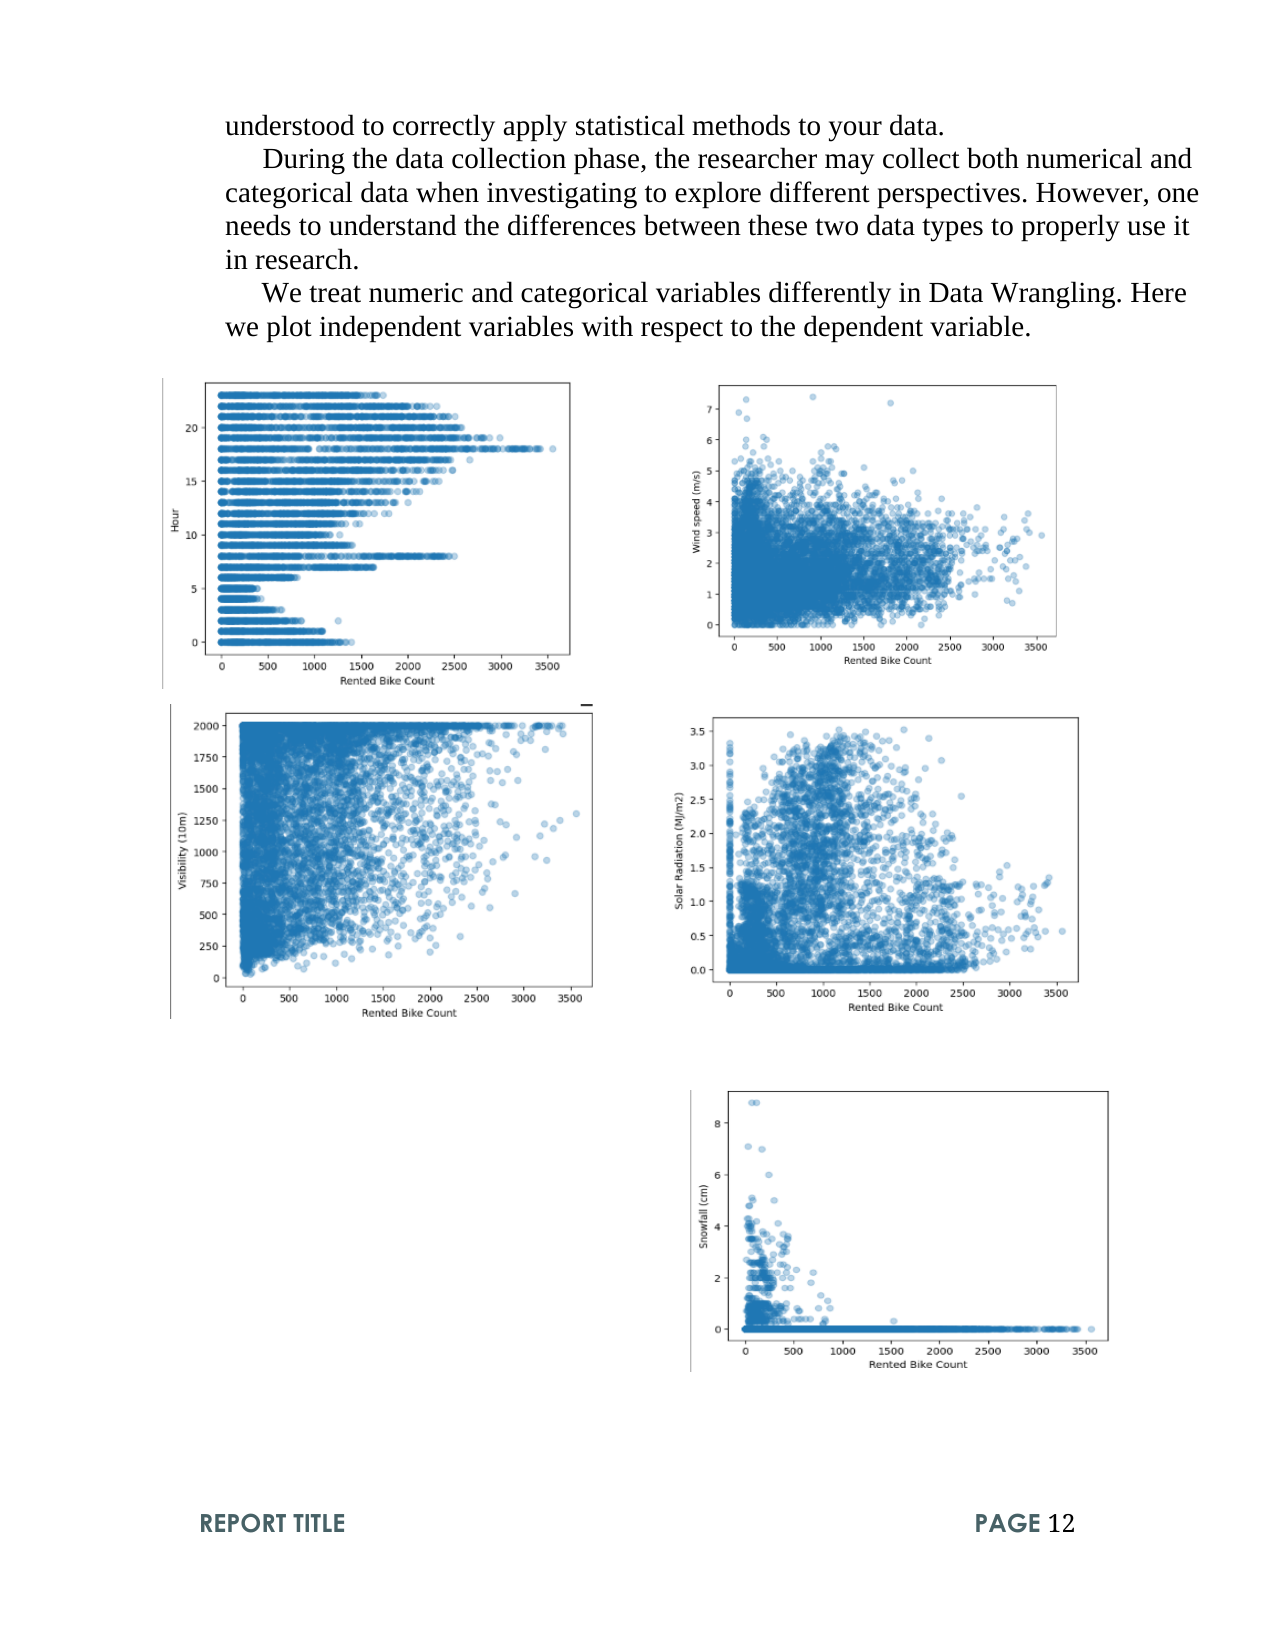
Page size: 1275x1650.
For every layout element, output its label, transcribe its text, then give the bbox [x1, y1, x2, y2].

picture [170, 704, 593, 1019]
text We treat numeric and categorical variables differently in Data Wrangling. Here we plot independent variables with respect to the dependent variable. [225, 276, 1200, 343]
picture [670, 713, 1080, 1011]
picture [690, 1090, 1111, 1372]
text categorical data when investigating to explore different perspectives. However, one needs to understand the differences between these two data types to properly use it in research. [225, 175, 1200, 276]
text During the data collection phase, the researcher may collect both numerical and [262, 141, 1200, 175]
text understood to correctly apply statistical methods to your data. [150, 108, 1200, 141]
picture [162, 378, 576, 689]
picture [687, 379, 1057, 667]
